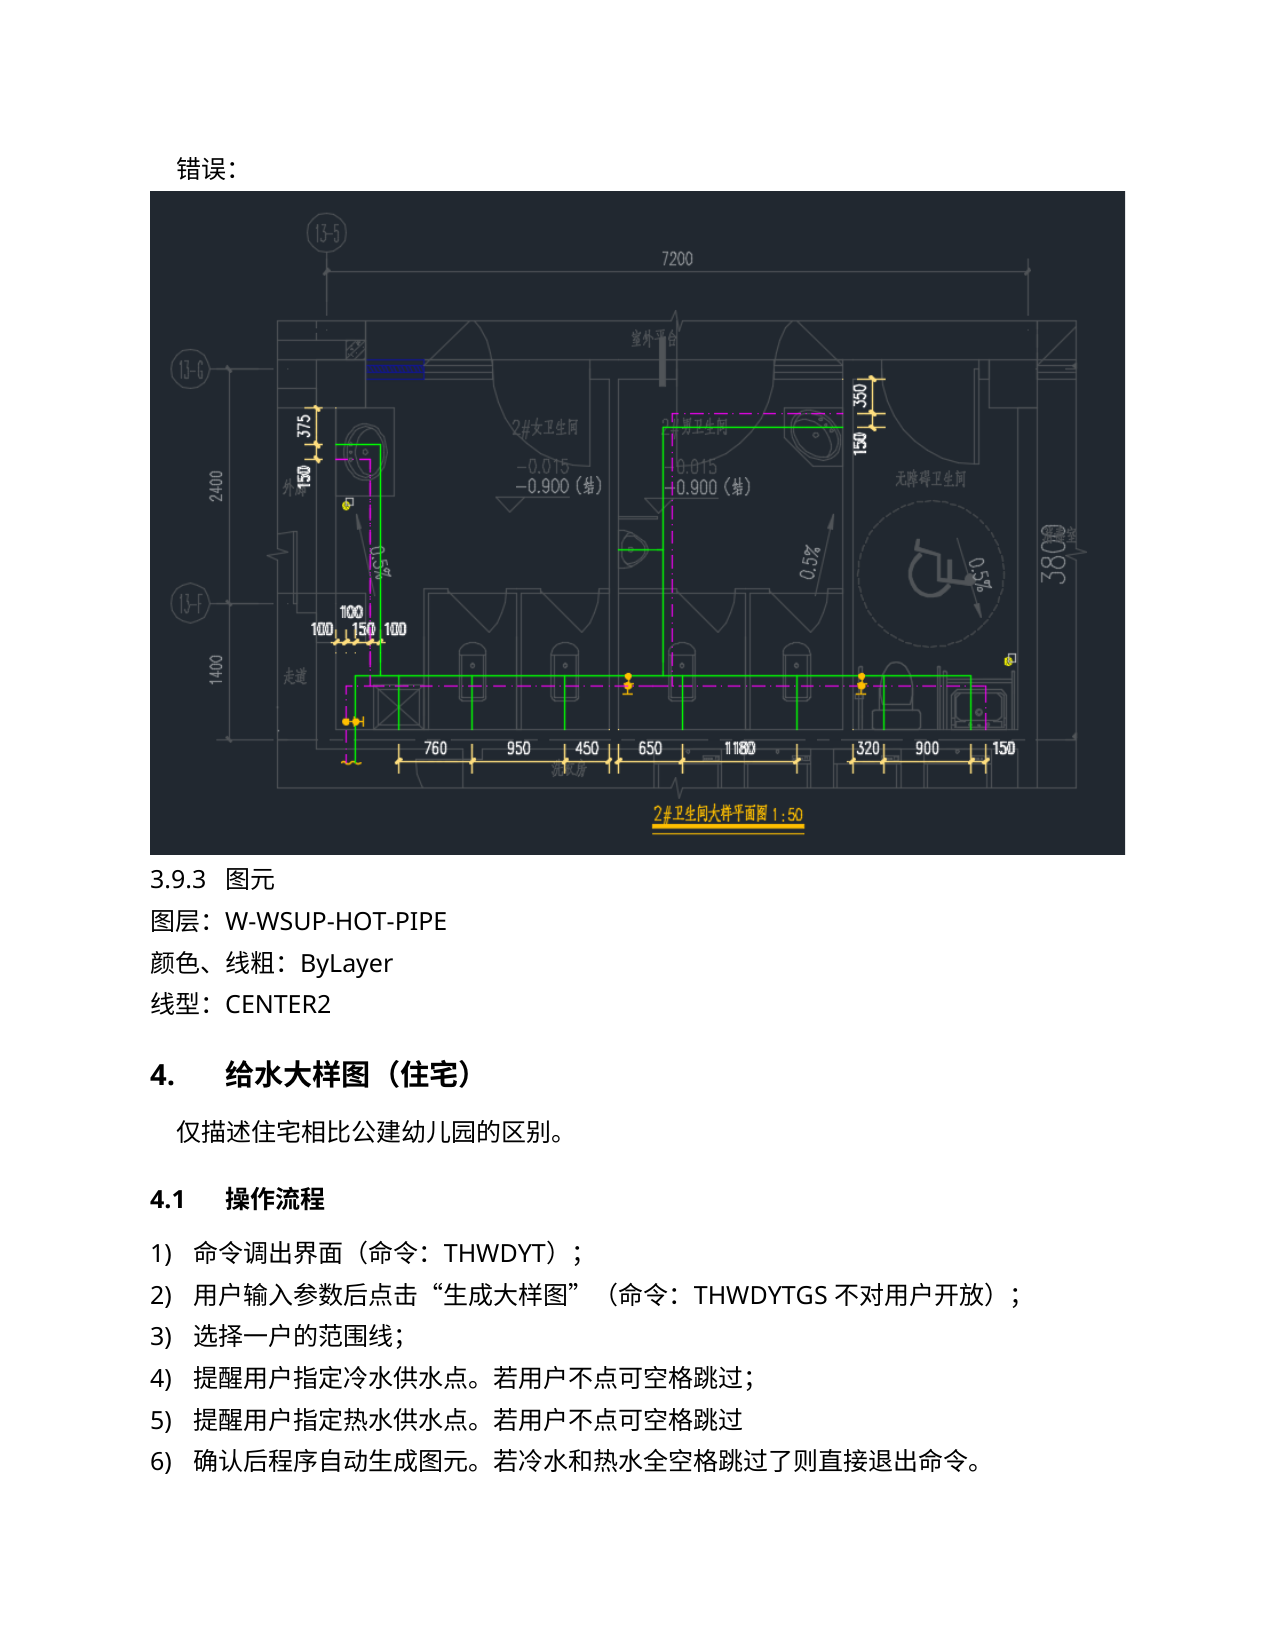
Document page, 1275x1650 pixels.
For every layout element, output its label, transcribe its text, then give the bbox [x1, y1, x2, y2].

list 命令调出界面（命令：THWDYT）； [150, 1233, 1125, 1270]
text 颜色、线粗：ByLayer [150, 943, 1125, 979]
text 错误： [150, 150, 1125, 186]
subtitle 操作流程 [150, 1179, 1125, 1216]
list 提醒用户指定热水供水点。若用户不点可空格跳过 [150, 1400, 1125, 1436]
subtitle 图元 [150, 860, 1125, 896]
list 用户输入参数后点击“生成大样图”（命令：THWDYTGS 不对用户开放）； [150, 1275, 1125, 1311]
list 选择一户的范围线； [150, 1317, 1125, 1353]
picture [150, 191, 1125, 855]
list 提醒用户指定冷水供水点。若用户不点可空格跳过； [150, 1358, 1125, 1395]
text 仅描述住宅相比公建幼儿园的区别。 [150, 1113, 1125, 1149]
text 线型：CENTER2 [150, 985, 1125, 1021]
text 图层：W-WSUP-HOT-PIPE [150, 901, 1125, 938]
subtitle 给水大样图（住宅） [150, 1051, 1125, 1094]
list 确认后程序自动生成图元。若冷水和热水全空格跳过了则直接退出命令。 [150, 1442, 1125, 1478]
